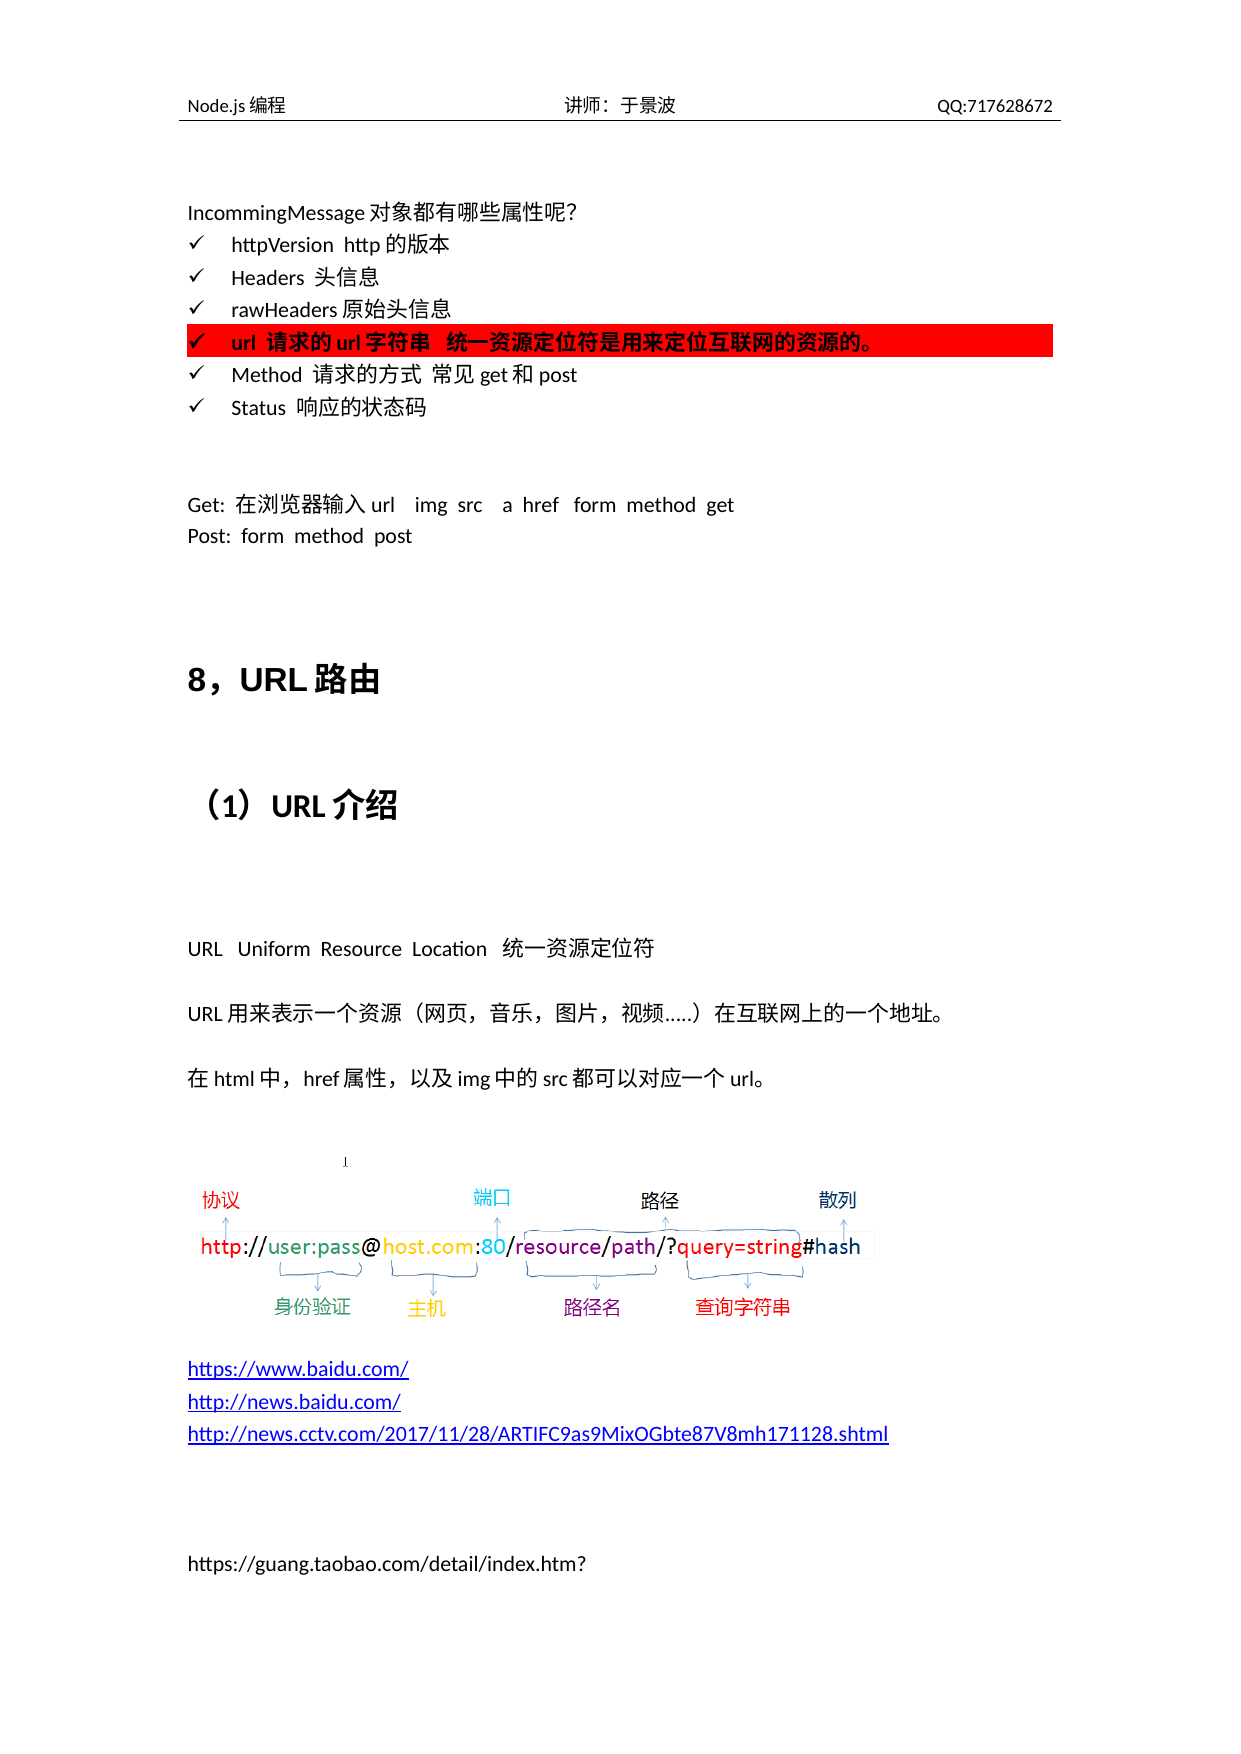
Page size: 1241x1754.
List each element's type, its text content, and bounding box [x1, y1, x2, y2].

list httpVersion http的版本 [187, 227, 1053, 259]
subtitle 8，URL路由 [187, 644, 1053, 709]
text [187, 1548, 1053, 1580]
list Method 请求的方式 常见get和post [187, 357, 1053, 389]
text http://news.cctv.com/2017/11/28/ARTIFC9as9MixOGbte87V8mh171128.shtml [187, 1418, 1053, 1450]
list Headers 头信息 [187, 259, 1053, 292]
text Post: form method post [187, 519, 1053, 552]
text URL Uniform Resource Location 统一资源定位符 [187, 930, 1053, 963]
text http://news.baidu.com/ [187, 1385, 1053, 1418]
text https://www.baidu.com/ [187, 1353, 1053, 1385]
list url 请求的url字符串 统一资源定位符是用来定位互联网的资源的。 [187, 324, 1053, 357]
subtitle （1）URL介绍 [187, 771, 1053, 836]
text IncommingMessage对象都有哪些属性呢？ [187, 194, 1053, 227]
picture [187, 1157, 878, 1343]
text 在html中，href属性，以及img中的src都可以对应一个url。 [187, 1060, 1053, 1093]
text URL用来表示一个资源（网页，音乐，图片，视频.....）在互联网上的一个地址。 [187, 995, 1053, 1028]
list rawHeaders 原始头信息 [187, 292, 1053, 324]
list Status 响应的状态码 [187, 389, 1053, 422]
text Get: 在浏览器输入url img src a href form method get [187, 487, 1053, 519]
